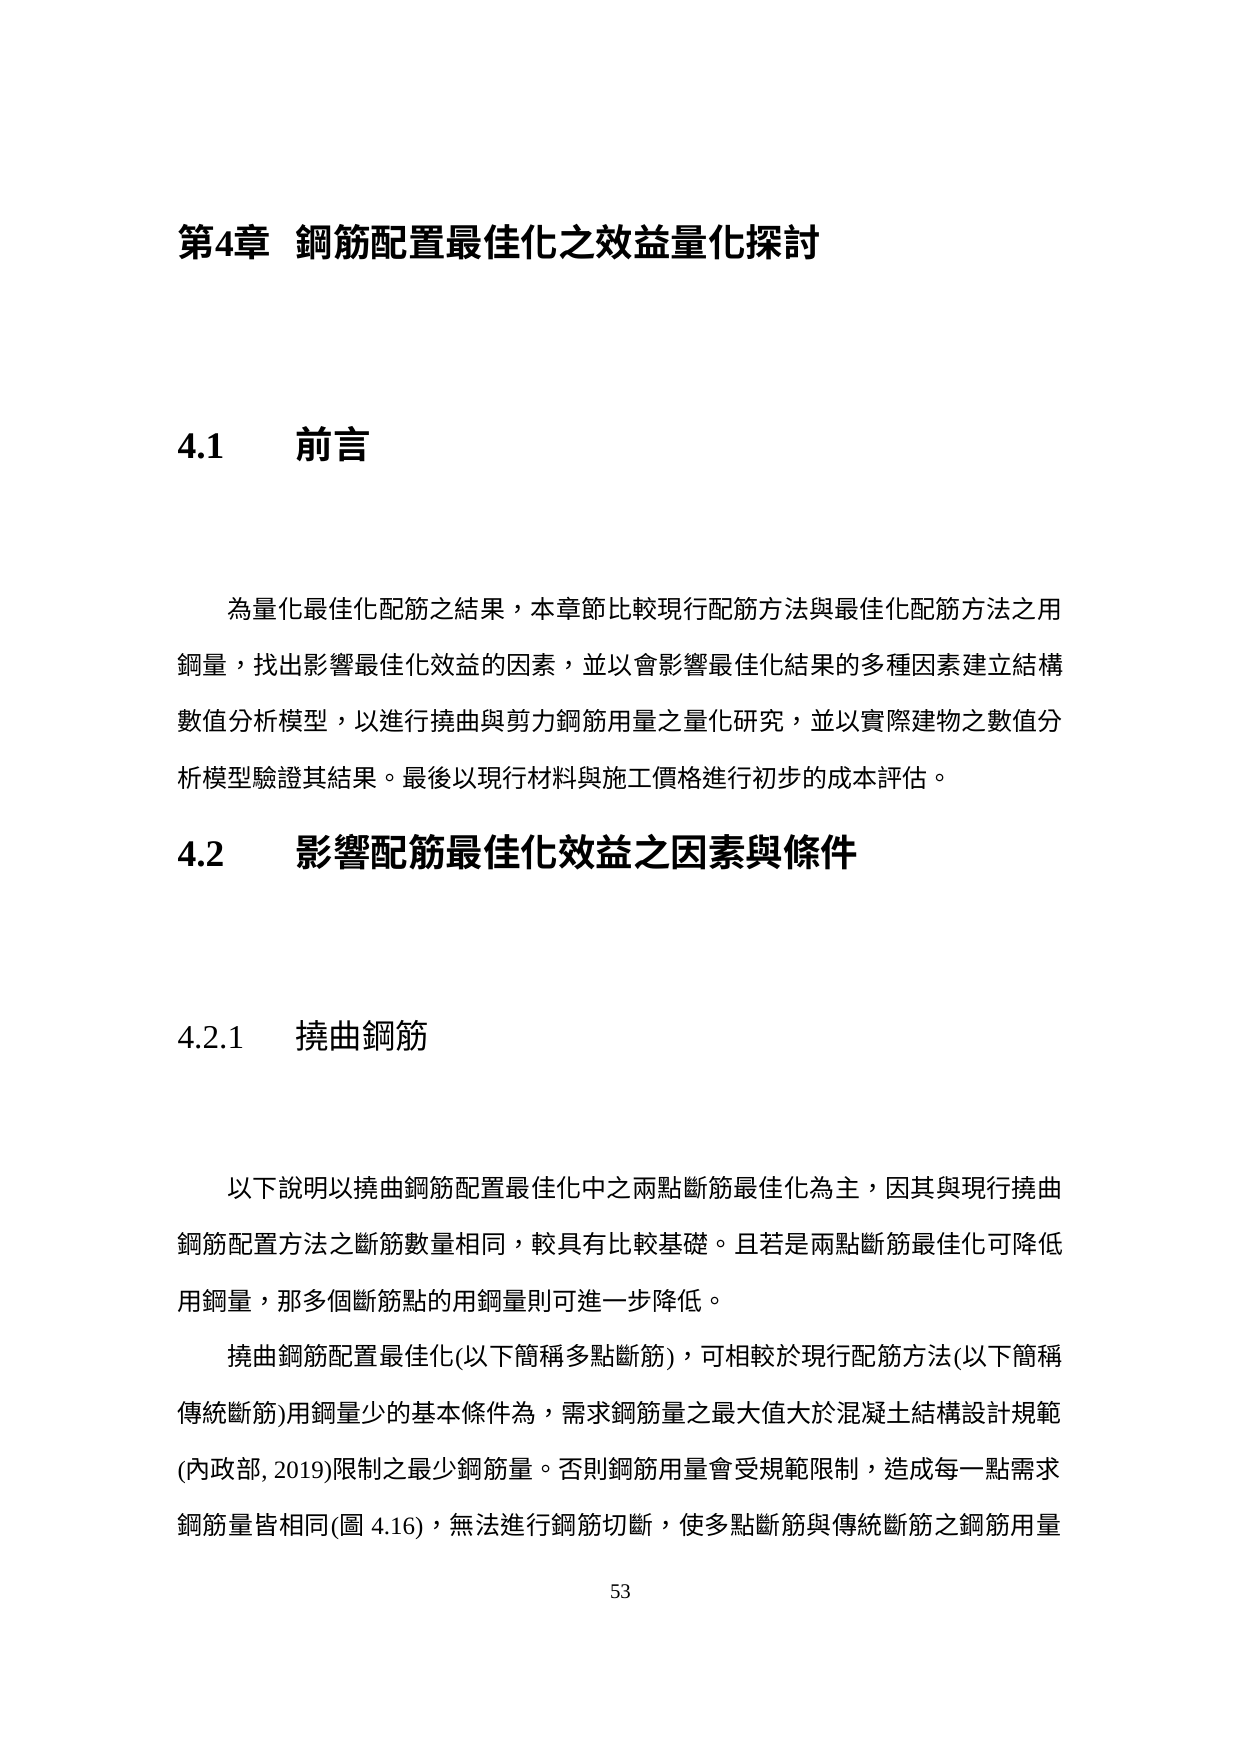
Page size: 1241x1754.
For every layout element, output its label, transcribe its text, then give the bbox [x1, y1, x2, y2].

text 以下說明以撓曲鋼筋配置最佳化中之兩點斷筋最佳化為主，因其與現行撓曲鋼筋配置方法之斷筋數量相同，較具有比較基礎。且若是兩點斷筋最佳化可降低用鋼量，那多個斷筋點的用鋼量則可進一步降低。 [177, 1168, 1063, 1318]
text 為量化最佳化配筋之結果，本章節比較現行配筋方法與最佳化配筋方法之用鋼量，找出影響最佳化效益的因素，並以會影響最佳化結果的多種因素建立結構數值分析模型，以進行撓曲與剪力鋼筋用量之量化研究，並以實際建物之數值分析模型驗證其結果。最後以現行材料與施工價格進行初步的成本評估。 [177, 589, 1063, 795]
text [177, 1336, 1063, 1542]
subtitle 影響配筋最佳化效益之因素與條件 [177, 813, 1063, 888]
subtitle 鋼筋配置最佳化之效益量化探討 [177, 203, 1063, 278]
subtitle 前言 [177, 405, 1063, 480]
subtitle 撓曲鋼筋 [177, 997, 1063, 1072]
